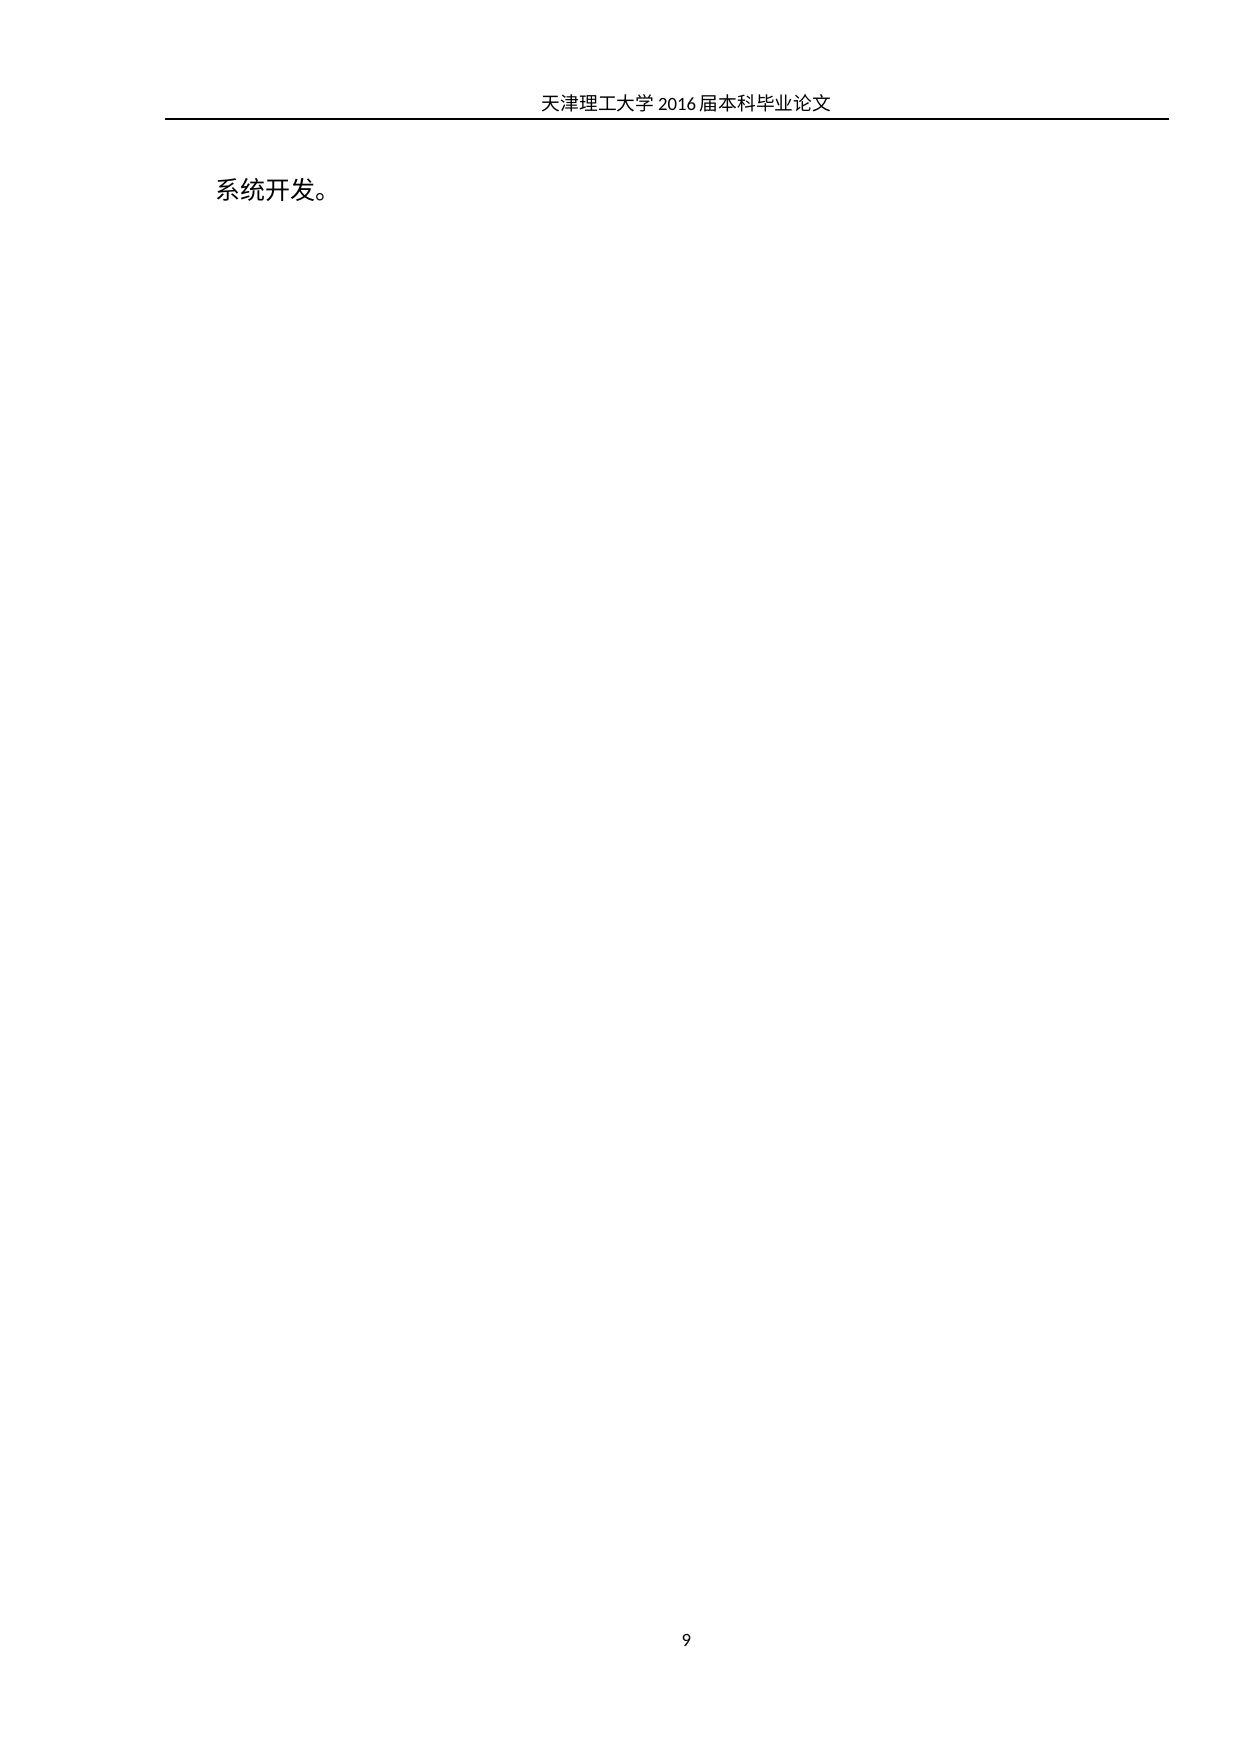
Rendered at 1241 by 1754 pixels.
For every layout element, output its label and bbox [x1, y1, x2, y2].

text [216, 156, 1169, 221]
